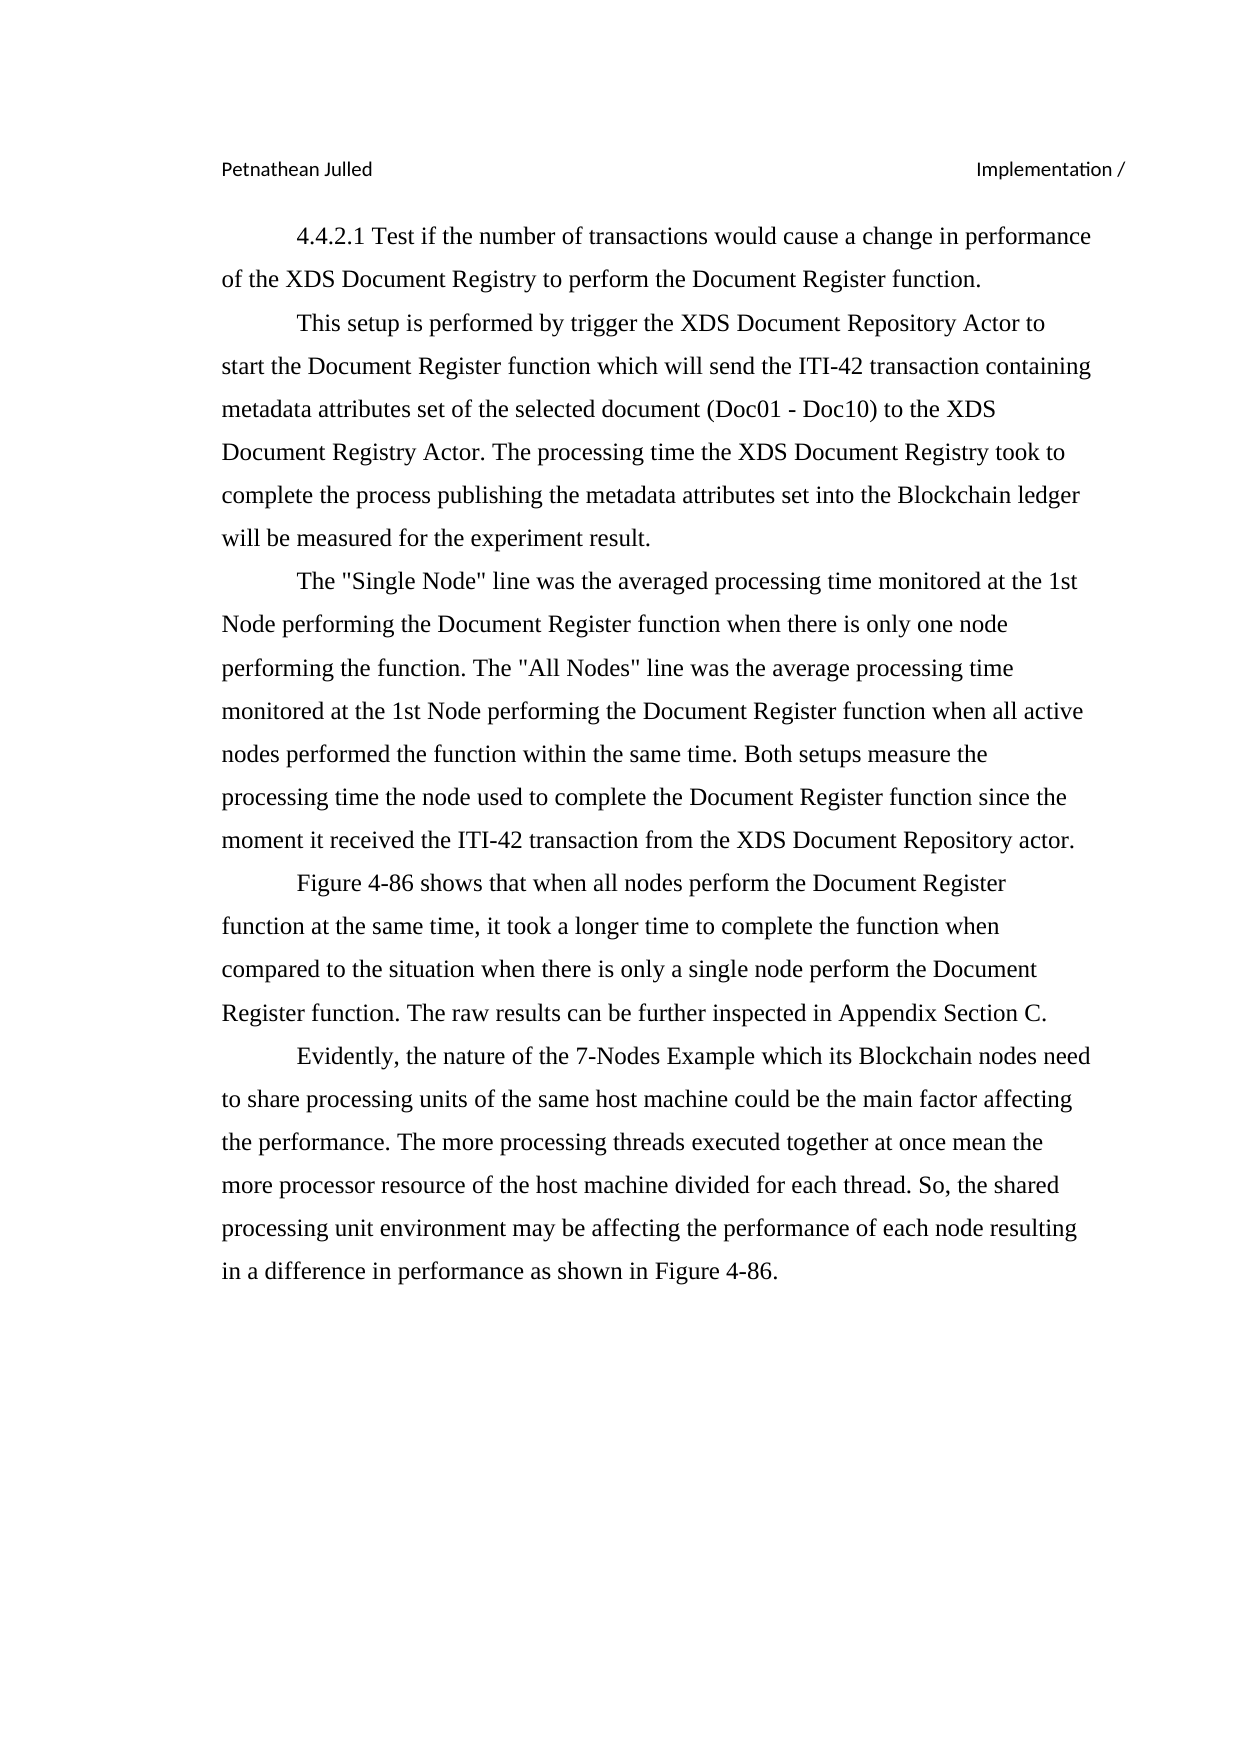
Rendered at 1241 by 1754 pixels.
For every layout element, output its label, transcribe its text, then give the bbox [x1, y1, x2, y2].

text 4.4.2.1 Test if the number of transactions would cause a change in performance of the XDS Document Registry to perform the Document Register function. [221, 221, 1092, 293]
text This setup is performed by trigger the XDS Document Repository Actor to start the Document Register function which will send the ITI-42 transaction containing metadata attributes set of the selected document (Doc01 - Doc10) to the XDS Document Registry Actor. The processing time the XDS Document Registry took to complete the process publishing the metadata attributes set into the Blockchain ledger will be measured for the experiment result. [221, 308, 1092, 552]
text The "Single Node" line was the averaged processing time monitored at the 1st Node performing the Document Register function when there is only one node performing the function. The "All Nodes" line was the average processing time monitored at the 1st Node performing the Document Register function when all active nodes performed the function within the same time. Both setups measure the processing time the node used to complete the Document Register function since the moment it received the ITI-42 transaction from the XDS Document Repository actor. [221, 566, 1092, 854]
